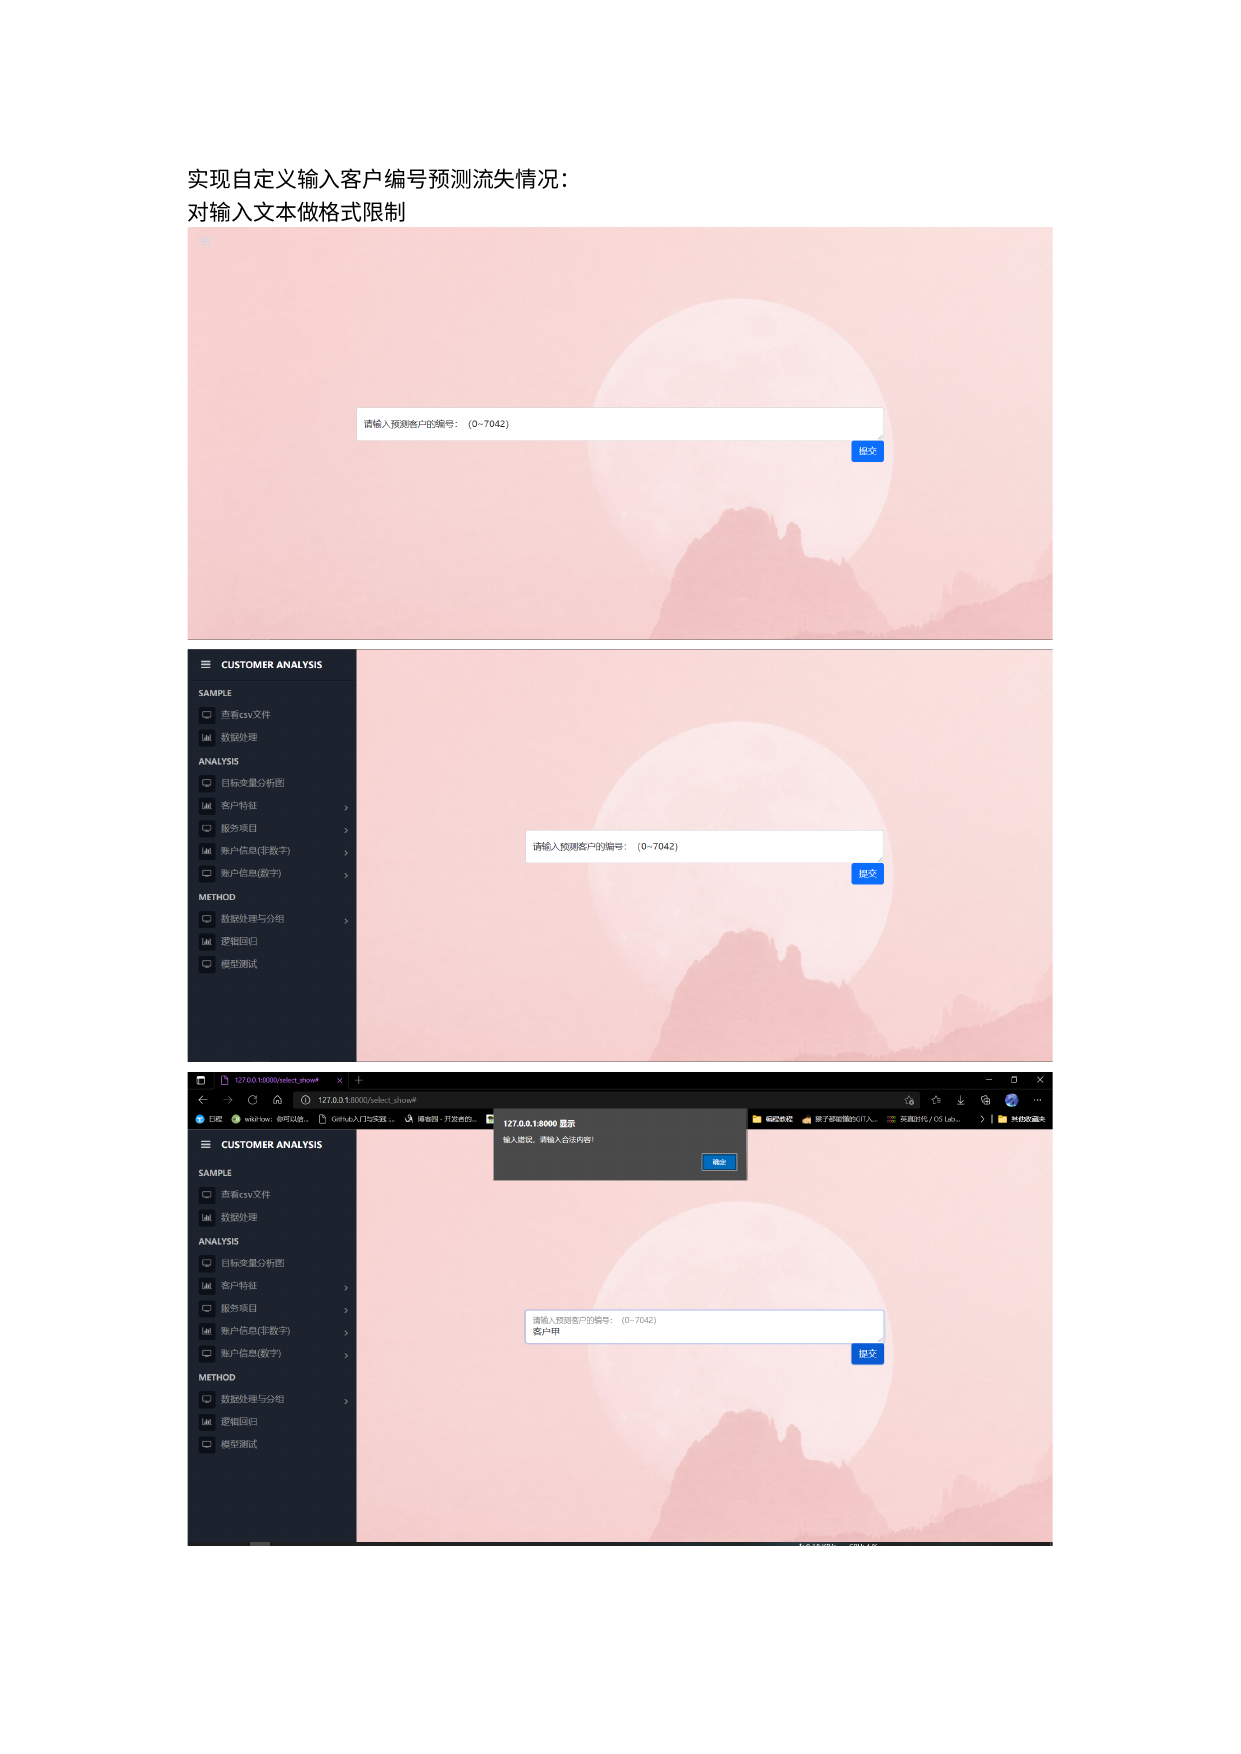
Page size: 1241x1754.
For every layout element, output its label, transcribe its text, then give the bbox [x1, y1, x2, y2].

text 对输入文本做格式限制 [187, 194, 1053, 227]
picture [187, 1072, 1053, 1546]
text 实现自定义输入客户编号预测流失情况： [187, 162, 1053, 194]
picture [187, 227, 1053, 640]
picture [187, 649, 1053, 1062]
